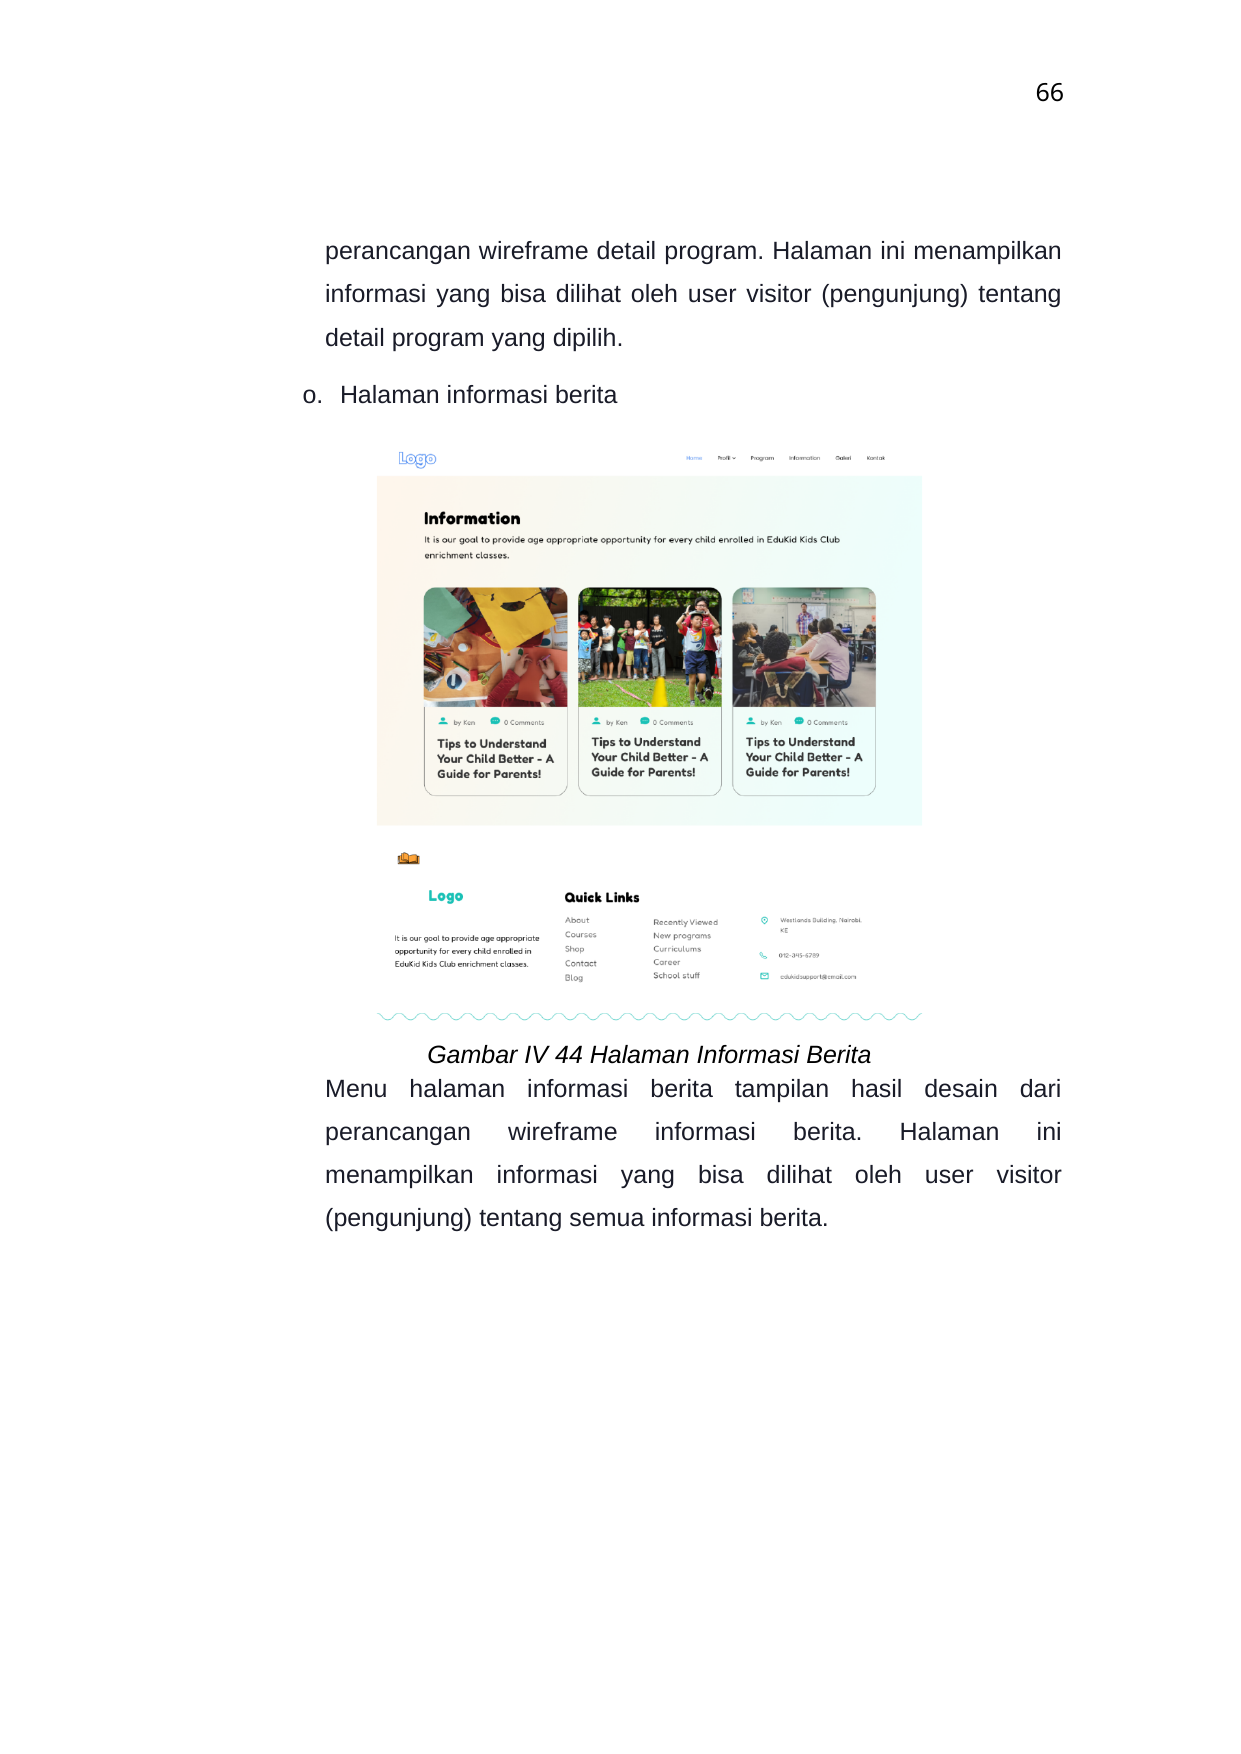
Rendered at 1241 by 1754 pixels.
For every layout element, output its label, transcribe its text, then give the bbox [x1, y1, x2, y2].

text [325, 236, 1063, 351]
picture [376, 440, 923, 1031]
list Halaman informasi berita [302, 380, 1050, 408]
